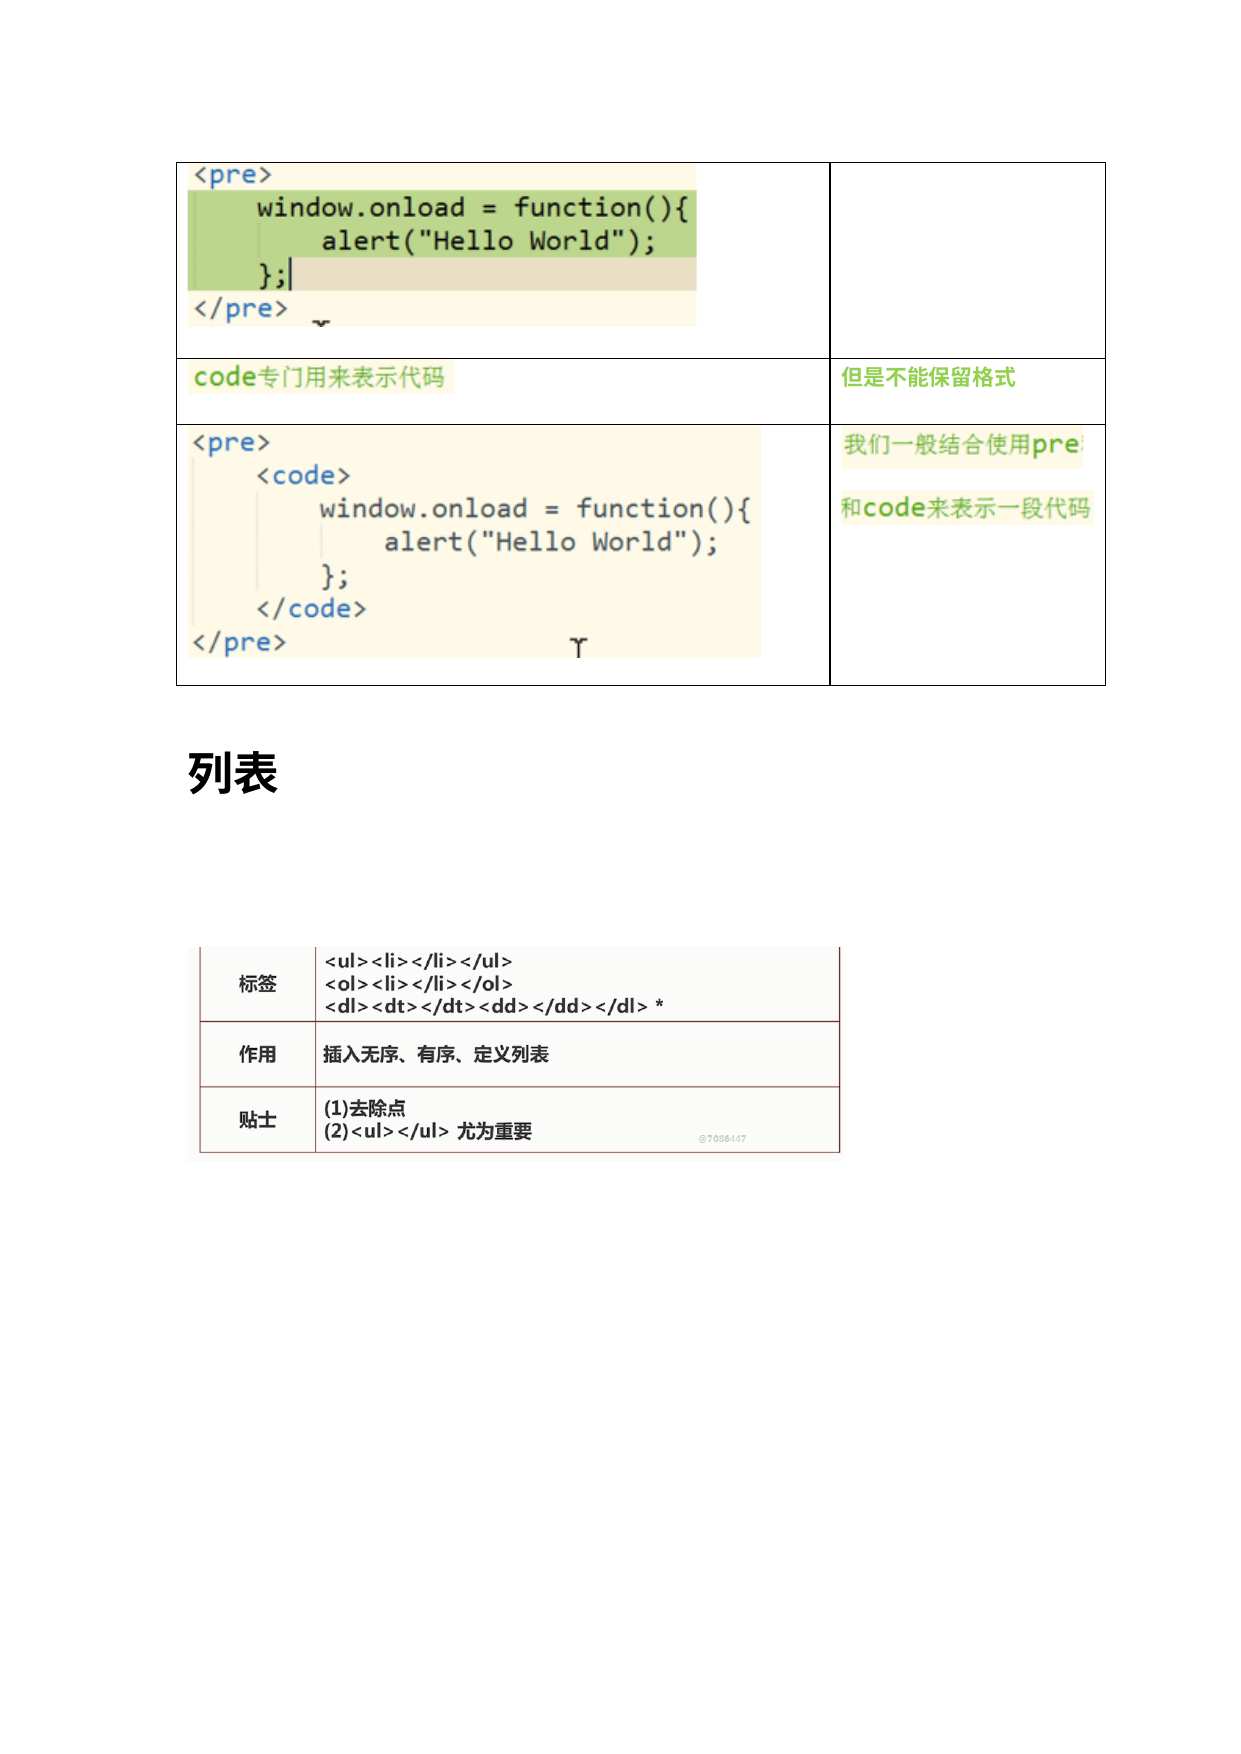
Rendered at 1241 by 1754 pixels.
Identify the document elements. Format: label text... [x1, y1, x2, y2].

table_cell 但是不能保留格式 [831, 359, 1105, 424]
table_cell [177, 359, 829, 424]
table_cell [177, 425, 829, 685]
picture [187, 163, 697, 327]
picture [187, 425, 761, 658]
picture [841, 425, 1084, 469]
table_cell [177, 163, 829, 358]
table_cell [831, 425, 1105, 685]
picture [841, 490, 1095, 525]
picture [187, 947, 844, 1162]
subtitle 列表 [187, 722, 1053, 819]
picture [187, 359, 455, 394]
table_cell [831, 163, 1105, 358]
